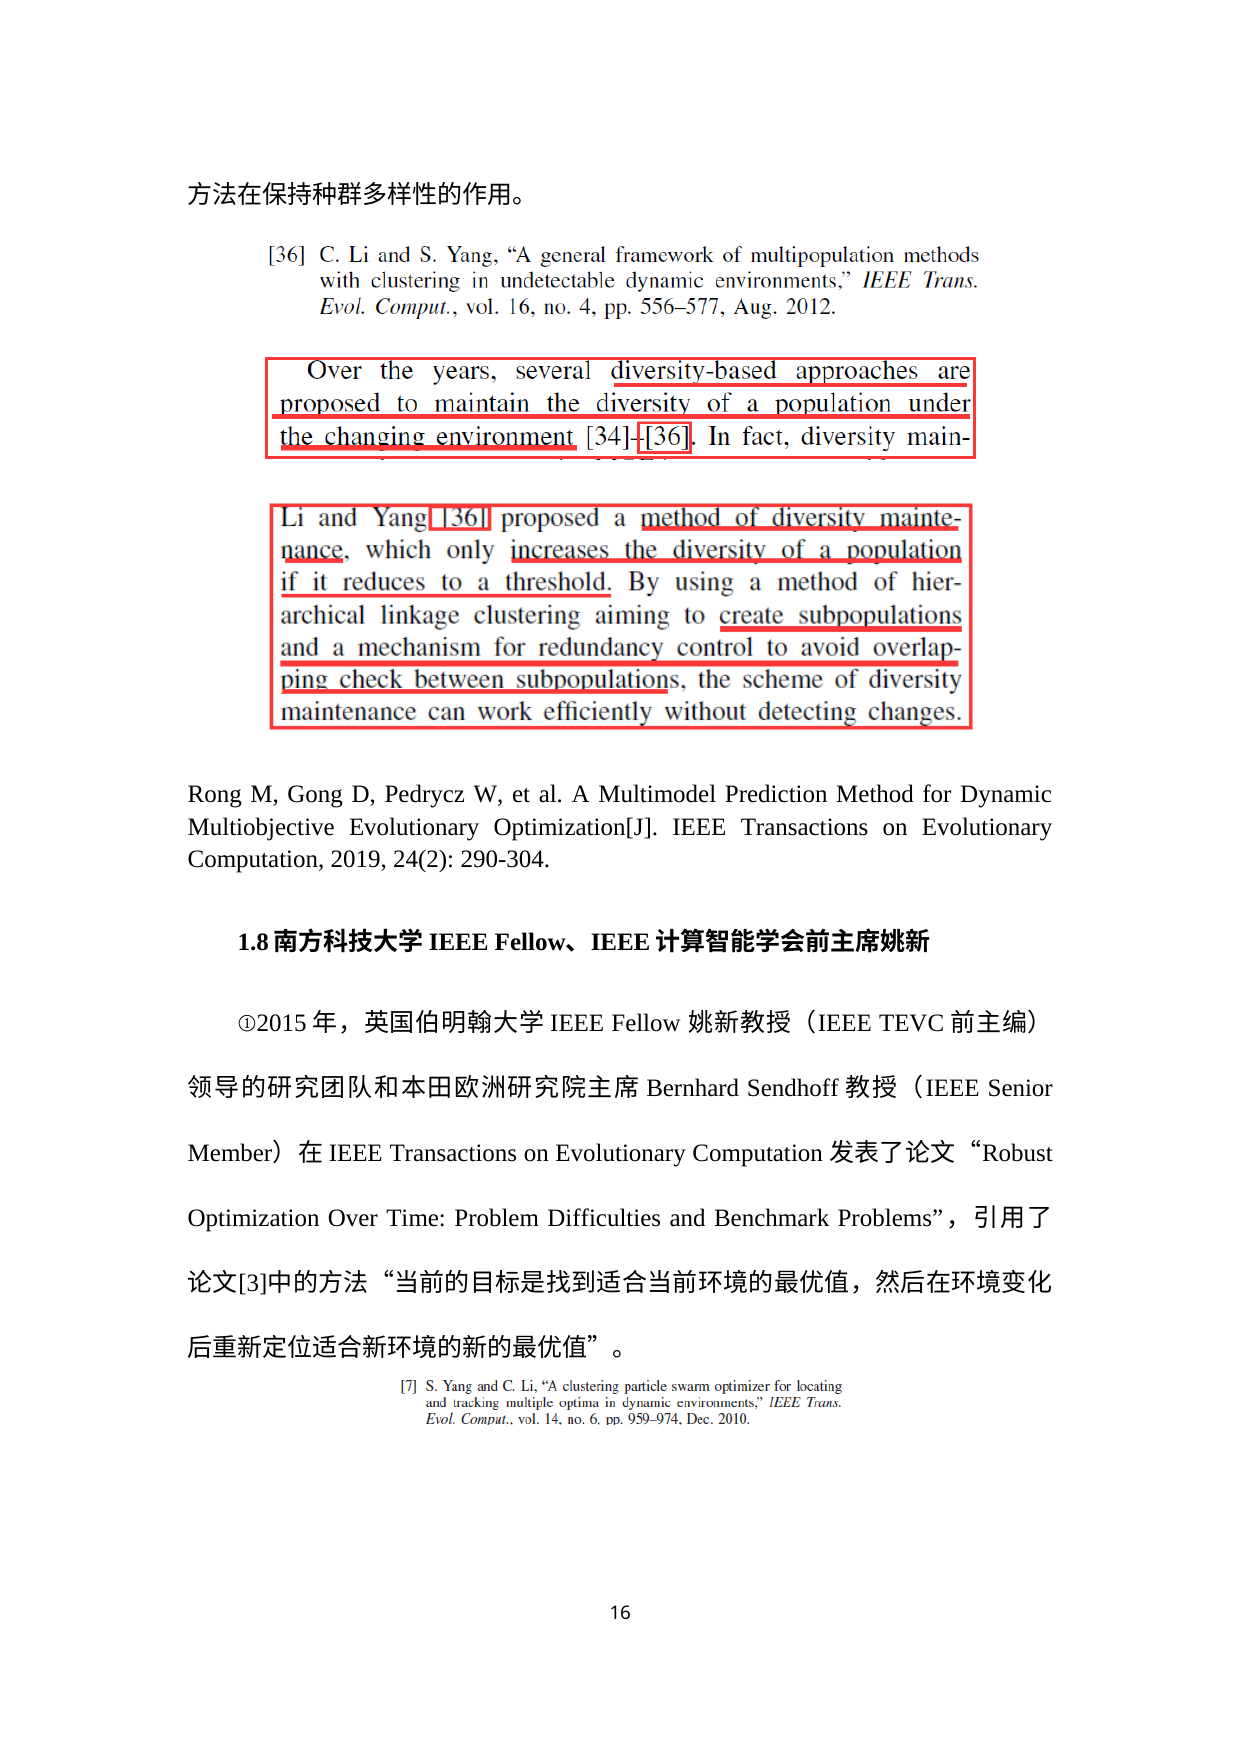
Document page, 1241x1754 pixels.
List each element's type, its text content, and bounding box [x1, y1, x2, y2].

subtitle 1.8南方科技大学IEEE Fellow、IEEE计算智能学会前主席姚新 [237, 907, 1053, 972]
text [187, 160, 1053, 225]
picture [265, 501, 975, 732]
picture [257, 241, 984, 320]
text ①2015年，英国伯明翰大学IEEE Fellow 姚新教授（IEEE TEVC前主编）领导的研究团队和本田欧洲研究院主席Bernhard Sendhoff教授（IEEE Senior Member）在IEEE Transactions on Evolutionary Computation发表了论文“Robust Optimization Over Time: Problem Difficulties and Benchmark Problems”，引用了论文[3]中的方法“当前的目标是找到适合当前环境的最优值，然后在环境变化后重新定位适合新环境的新的最优值”。 [187, 988, 1053, 1378]
picture [262, 354, 979, 460]
text Rong M, Gong D, Pedrycz W, et al. A Multimodel Prediction Method for Dynamic Multiobjective Evolutionary Optimization[J]. IEEE Transactions on Evolutionary Computation, 2019, 24(2): 290-304. [187, 777, 1053, 875]
picture [397, 1378, 844, 1425]
